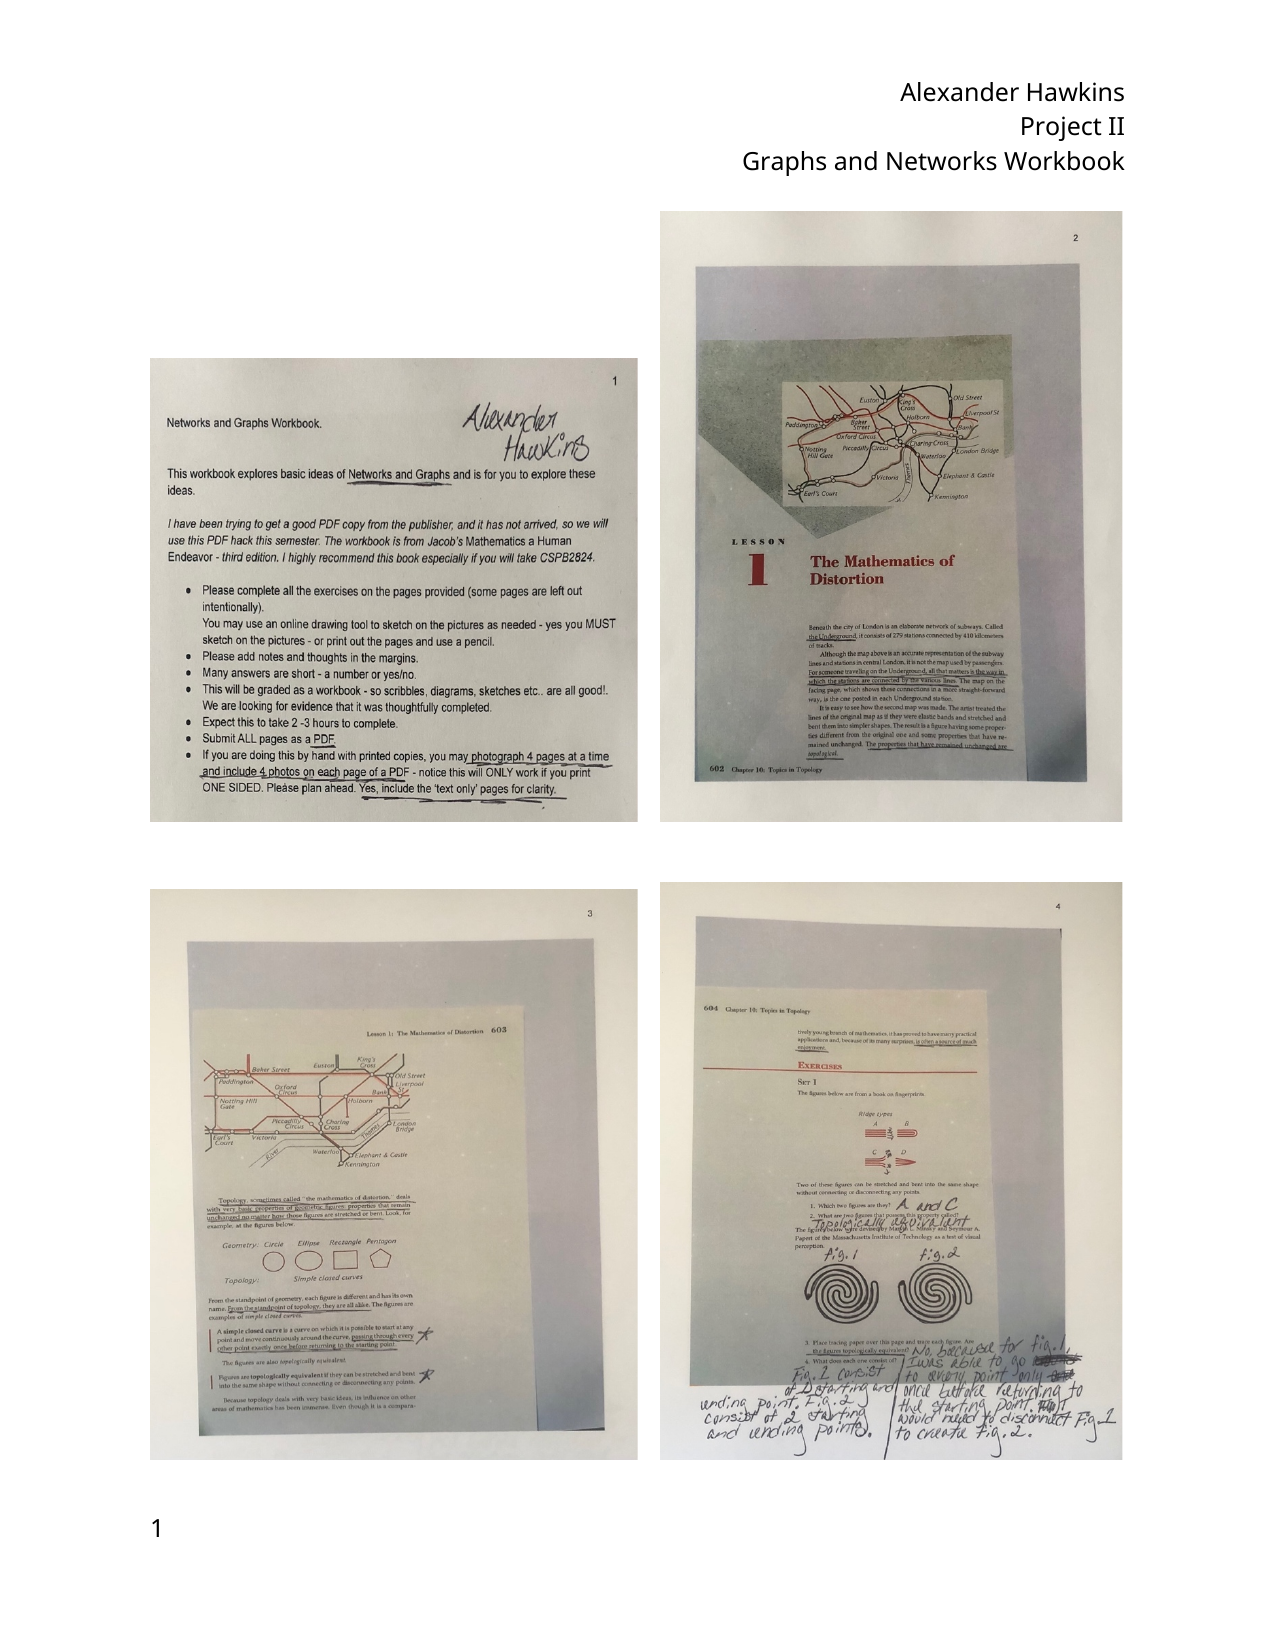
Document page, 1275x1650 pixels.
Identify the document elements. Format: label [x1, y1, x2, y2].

picture [150, 889, 638, 1460]
picture [150, 358, 638, 822]
picture [660, 211, 1123, 822]
picture [660, 882, 1123, 1460]
